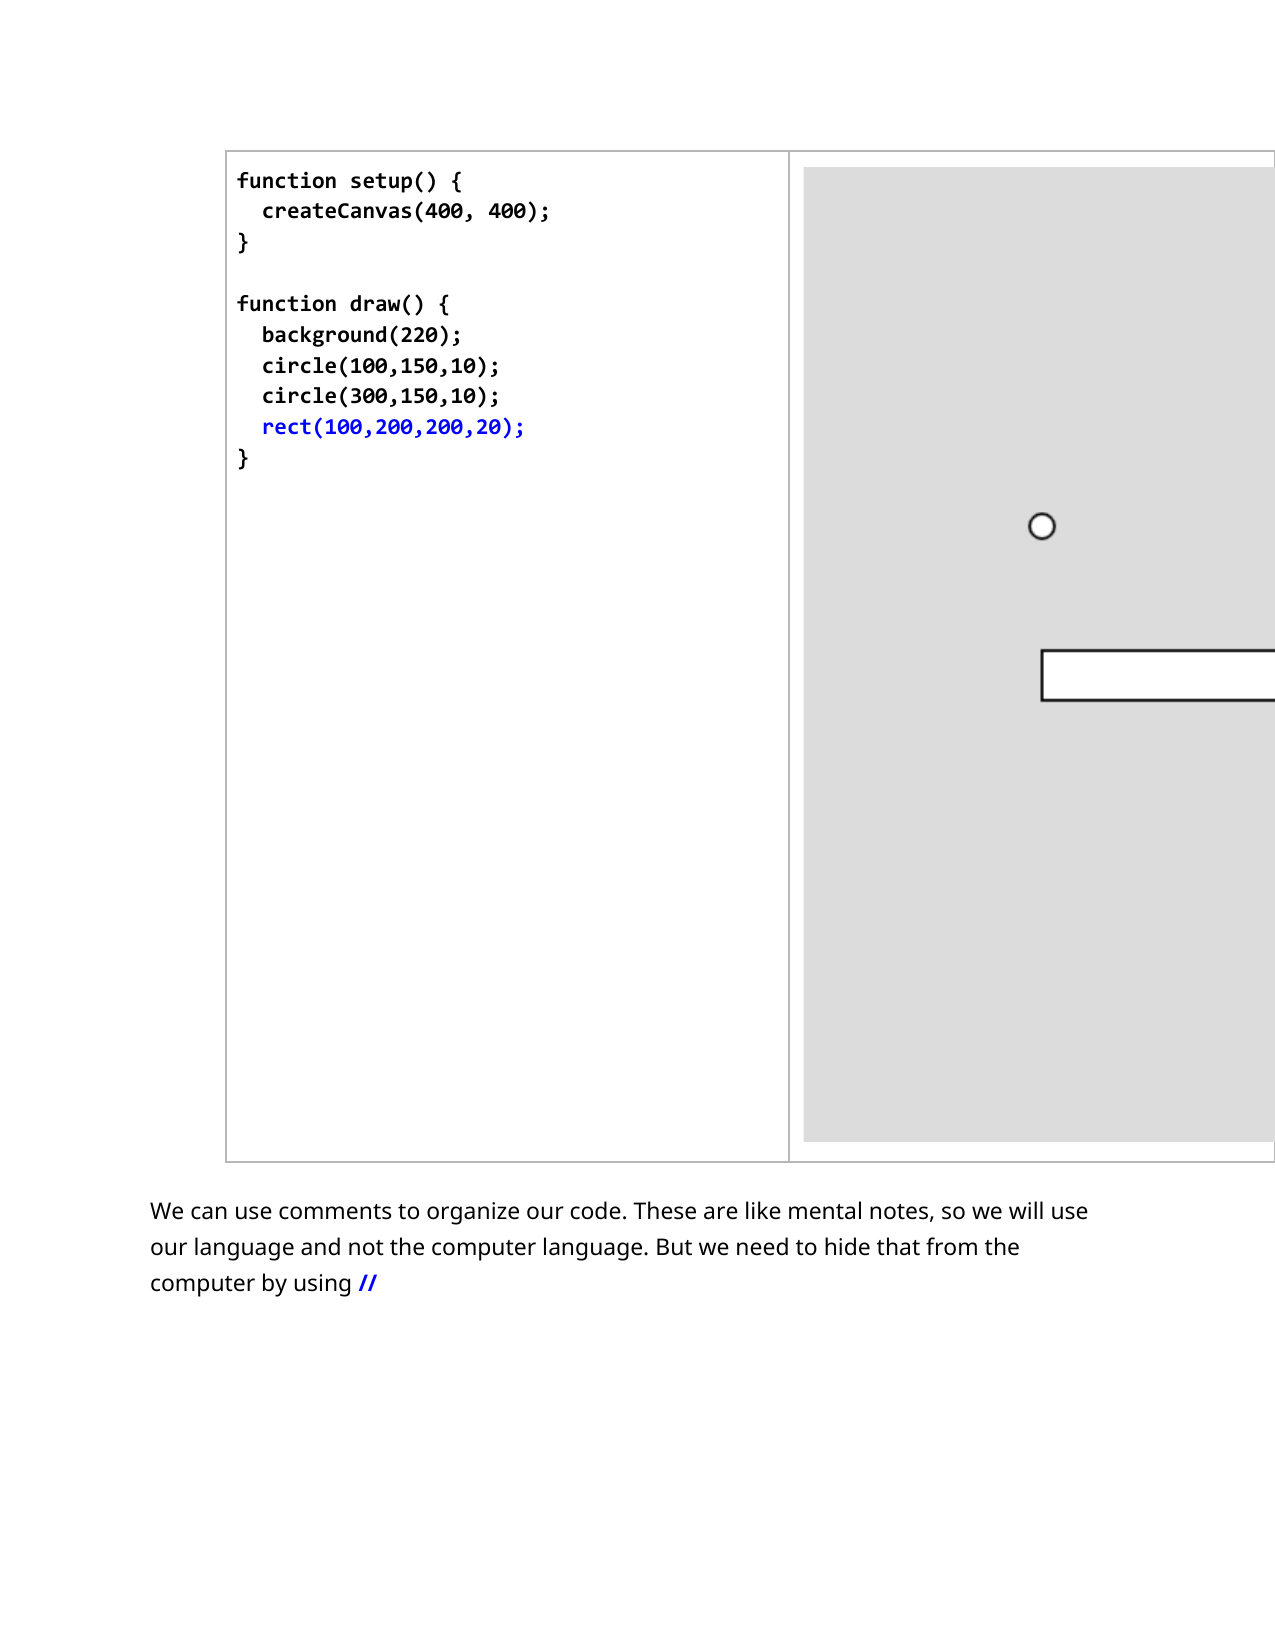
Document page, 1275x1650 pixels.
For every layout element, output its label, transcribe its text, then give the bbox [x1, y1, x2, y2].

text We can use comments to organize our code. These are like mental notes, so we will use our language and not the computer language. But we need to hide that from the computer by using // [150, 1194, 1125, 1298]
table_header [790, 152, 1274, 1161]
picture [803, 167, 1275, 1142]
table_header function setup() { createCanvas(400, 400); } function draw() { background(220); circle(100,150,10); circle(300,150,10); rect(100,200,200,20); } [227, 152, 788, 1161]
